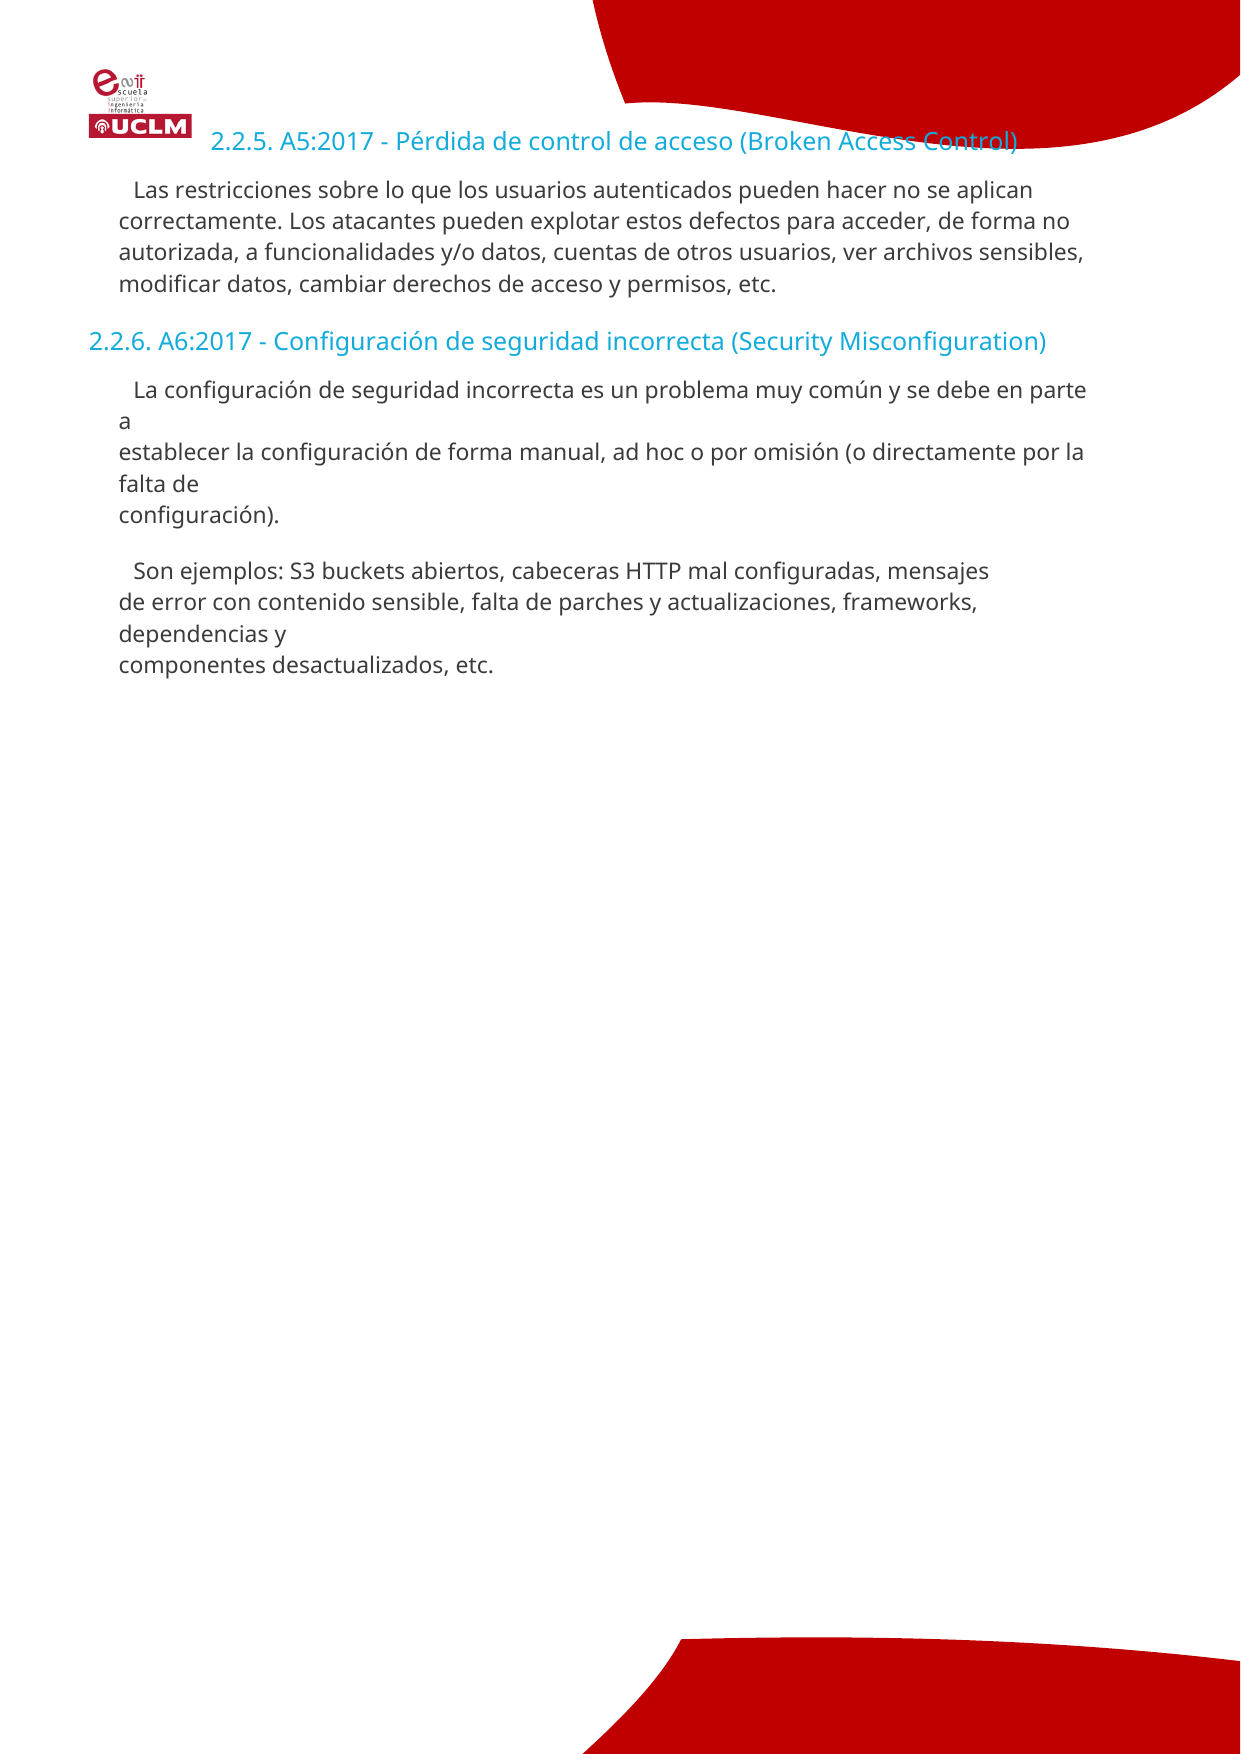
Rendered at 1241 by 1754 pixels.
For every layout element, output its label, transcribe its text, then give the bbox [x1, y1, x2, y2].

text Las restricciones sobre lo que los usuarios autenticados pueden hacer no se aplican correctamente. Los atacantes pueden explotar estos defectos para acceder, de forma no autorizada, a funcionalidades y/o datos, cuentas de otros usuarios, ver archivos sensibles, modificar datos, cambiar derechos de acceso y permisos, etc. [118, 174, 1093, 299]
picture [88, 68, 192, 138]
text La configuración de seguridad incorrecta es un problema muy común y se debe en parte a establecer la configuración de forma manual, ad hoc o por omisión (o directamente por la falta de configuración). [118, 374, 1093, 530]
subtitle A6:2017 - Configuración de seguridad incorrecta (Security Misconfiguration) [89, 324, 1093, 358]
text Son ejemplos: S3 buckets abiertos, cabeceras HTTP mal configuradas, mensajes de error con contenido sensible, falta de parches y actualizaciones, frameworks, dependencias y componentes desactualizados, etc. [118, 555, 1093, 680]
subtitle A5:2017 - Pérdida de control de acceso (Broken Access Control) [89, 124, 1093, 158]
